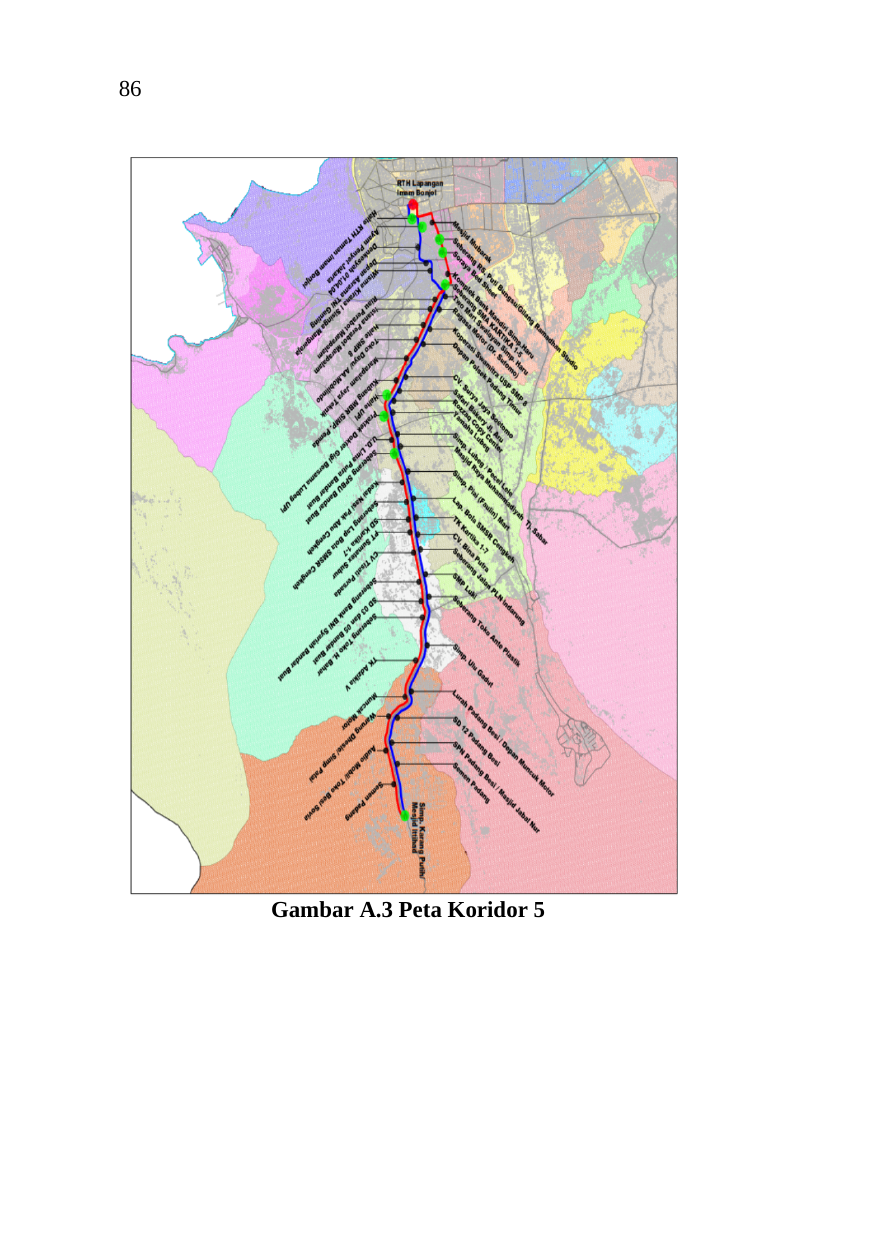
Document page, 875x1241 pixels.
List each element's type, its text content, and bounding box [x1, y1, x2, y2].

picture [122, 147, 686, 897]
